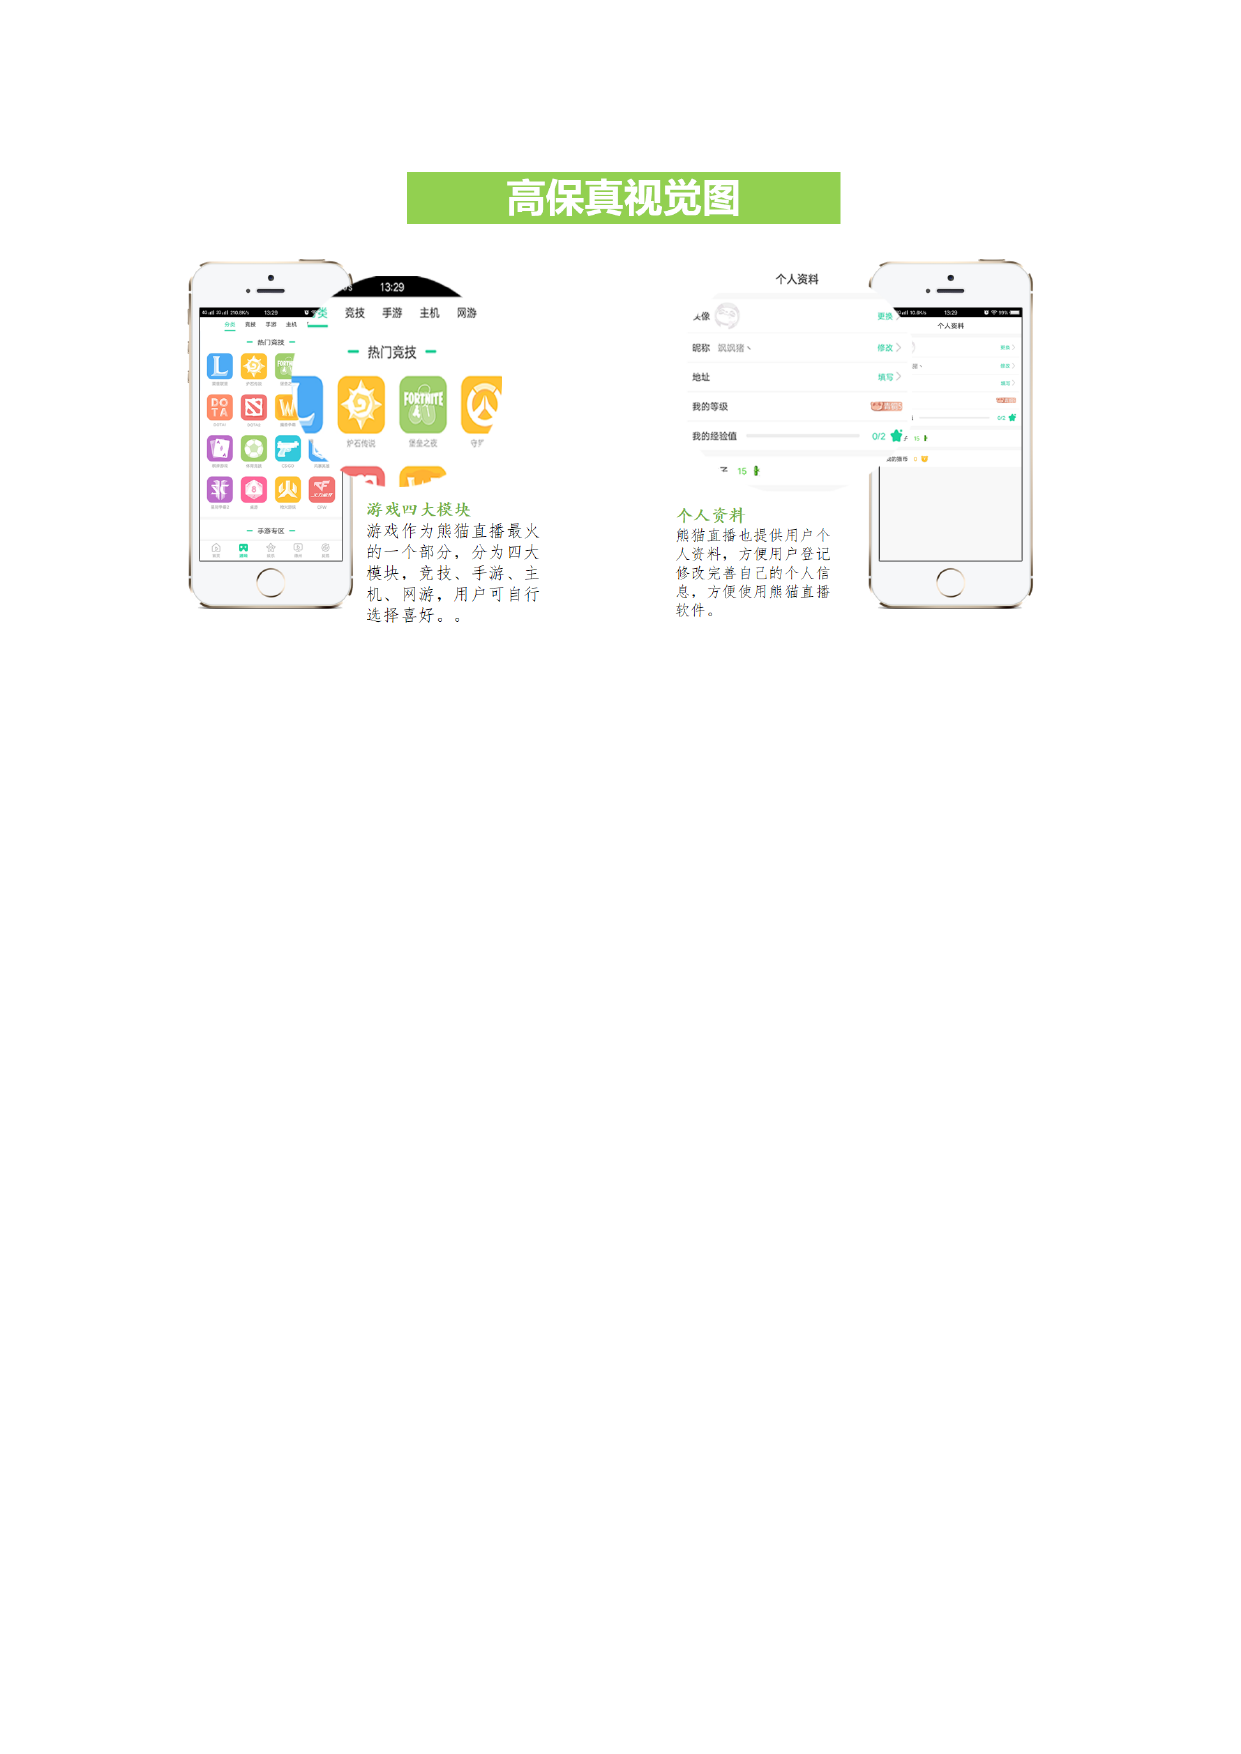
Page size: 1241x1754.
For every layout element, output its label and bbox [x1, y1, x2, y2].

picture [187, 172, 1052, 672]
